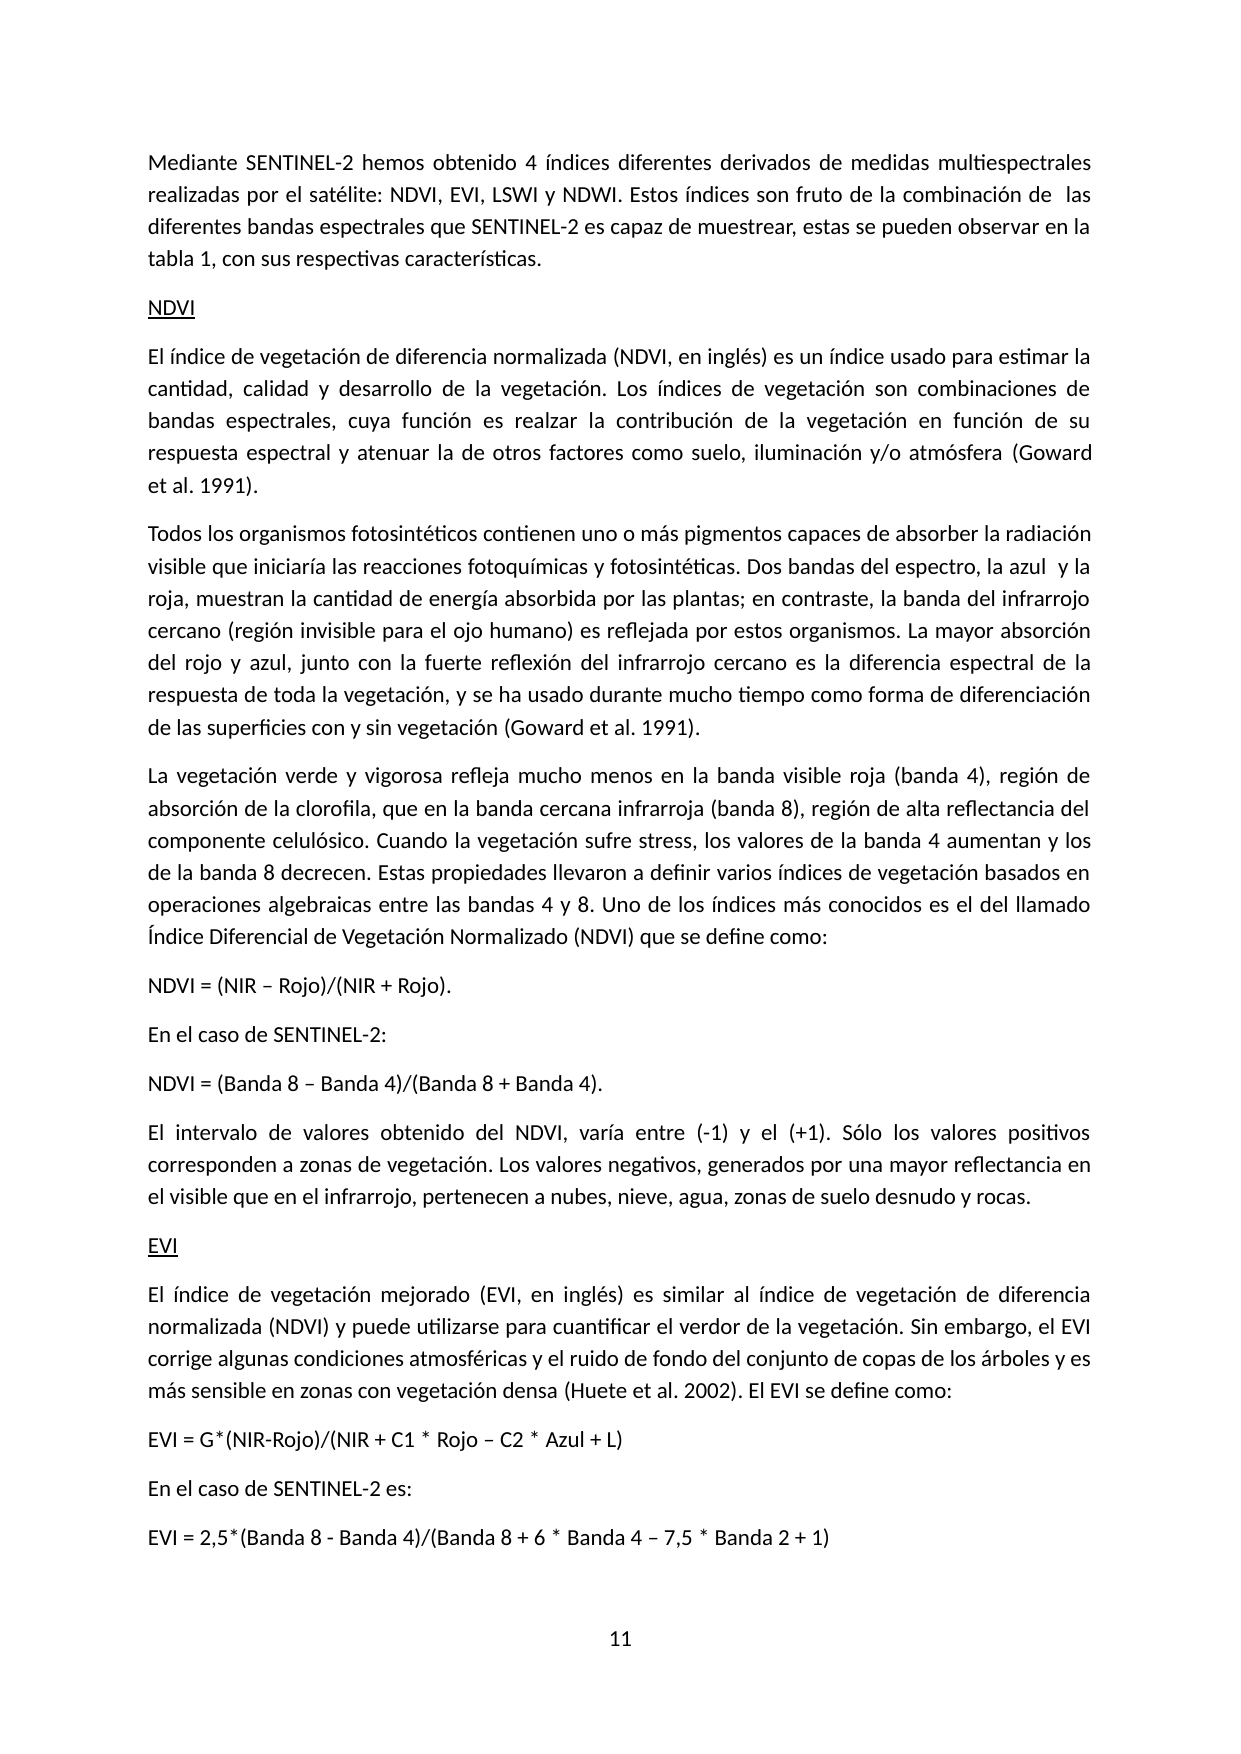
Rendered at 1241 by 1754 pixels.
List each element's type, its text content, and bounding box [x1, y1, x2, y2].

text El intervalo de valores obtenido del NDVI, varía entre (-1) y el (+1). Sólo los valores positivos corresponden a zonas de vegetación. Los valores negativos, generados por una mayor reflectancia en el visible que en el infrarrojo, pertenecen a nubes, nieve, agua, zonas de suelo desnudo y rocas. [148, 1118, 1092, 1210]
text En el caso de SENTINEL-2 es: [148, 1474, 1092, 1502]
text EVI = 2,5*(Banda 8 - Banda 4)/(Banda 8 + 6 * Banda 4 – 7,5 * Banda 2 + 1) [148, 1523, 1092, 1551]
text NDVI = (Banda 8 – Banda 4)/(Banda 8 + Banda 4). [148, 1069, 1092, 1097]
text La vegetación verde y vigorosa refleja mucho menos en la banda visible roja (banda 4), región de absorción de la clorofila, que en la banda cercana infrarroja (banda 8), región de alta reflectancia del componente celulósico. Cuando la vegetación sufre stress, los valores de la banda 4 aumentan y los de la banda 8 decrecen. Estas propiedades llevaron a definir varios índices de vegetación basados en operaciones algebraicas entre las bandas 4 y 8. Uno de los índices más conocidos es el del llamado Índice Diferencial de Vegetación Normalizado (NDVI) que se define como: [148, 762, 1092, 951]
text El índice de vegetación mejorado (EVI, en inglés) es similar al índice de vegetación de diferencia normalizada (NDVI) y puede utilizarse para cuantificar el verdor de la vegetación. Sin embargo, el EVI corrige algunas condiciones atmosféricas y el ruido de fondo del conjunto de copas de los árboles y es más sensible en zonas con vegetación densa (Huete et al. 2002). El EVI se define como: [148, 1280, 1092, 1404]
text En el caso de SENTINEL-2: [148, 1020, 1092, 1048]
text El índice de vegetación de diferencia normalizada (NDVI, en inglés) es un índice usado para estimar la cantidad, calidad y desarrollo de la vegetación. Los índices de vegetación son combinaciones de bandas espectrales, cuya función es realzar la contribución de la vegetación en función de su respuesta espectral y atenuar la de otros factores como suelo, iluminación y/o atmósfera (Goward et al. 1991). [148, 342, 1092, 499]
text NDVI = (NIR – Rojo)/(NIR + Rojo). [148, 971, 1092, 999]
text EVI [148, 1231, 1092, 1259]
text Mediante SENTINEL-2 hemos obtenido 4 índices diferentes derivados de medidas multiespectrales realizadas por el satélite: NDVI, EVI, LSWI y NDWI. Estos índices son fruto de la combinación de las diferentes bandas espectrales que SENTINEL-2 es capaz de muestrear, estas se pueden observar en la tabla 1, con sus respectivas características. [148, 148, 1092, 272]
text EVI = G*(NIR-Rojo)/(NIR + C1 * Rojo – C2 * Azul + L) [148, 1425, 1092, 1453]
text Todos los organismos fotosintéticos contienen uno o más pigmentos capaces de absorber la radiación visible que iniciaría las reacciones fotoquímicas y fotosintéticas. Dos bandas del espectro, la azul y la roja, muestran la cantidad de energía absorbida por las plantas; en contraste, la banda del infrarrojo cercano (región invisible para el ojo humano) es reflejada por estos organismos. La mayor absorción del rojo y azul, junto con la fuerte reflexión del infrarrojo cercano es la diferencia espectral de la respuesta de toda la vegetación, y se ha usado durante mucho tiempo como forma de diferenciación de las superficies con y sin vegetación (Goward et al. 1991). [148, 519, 1092, 741]
text NDVI [148, 293, 1092, 321]
